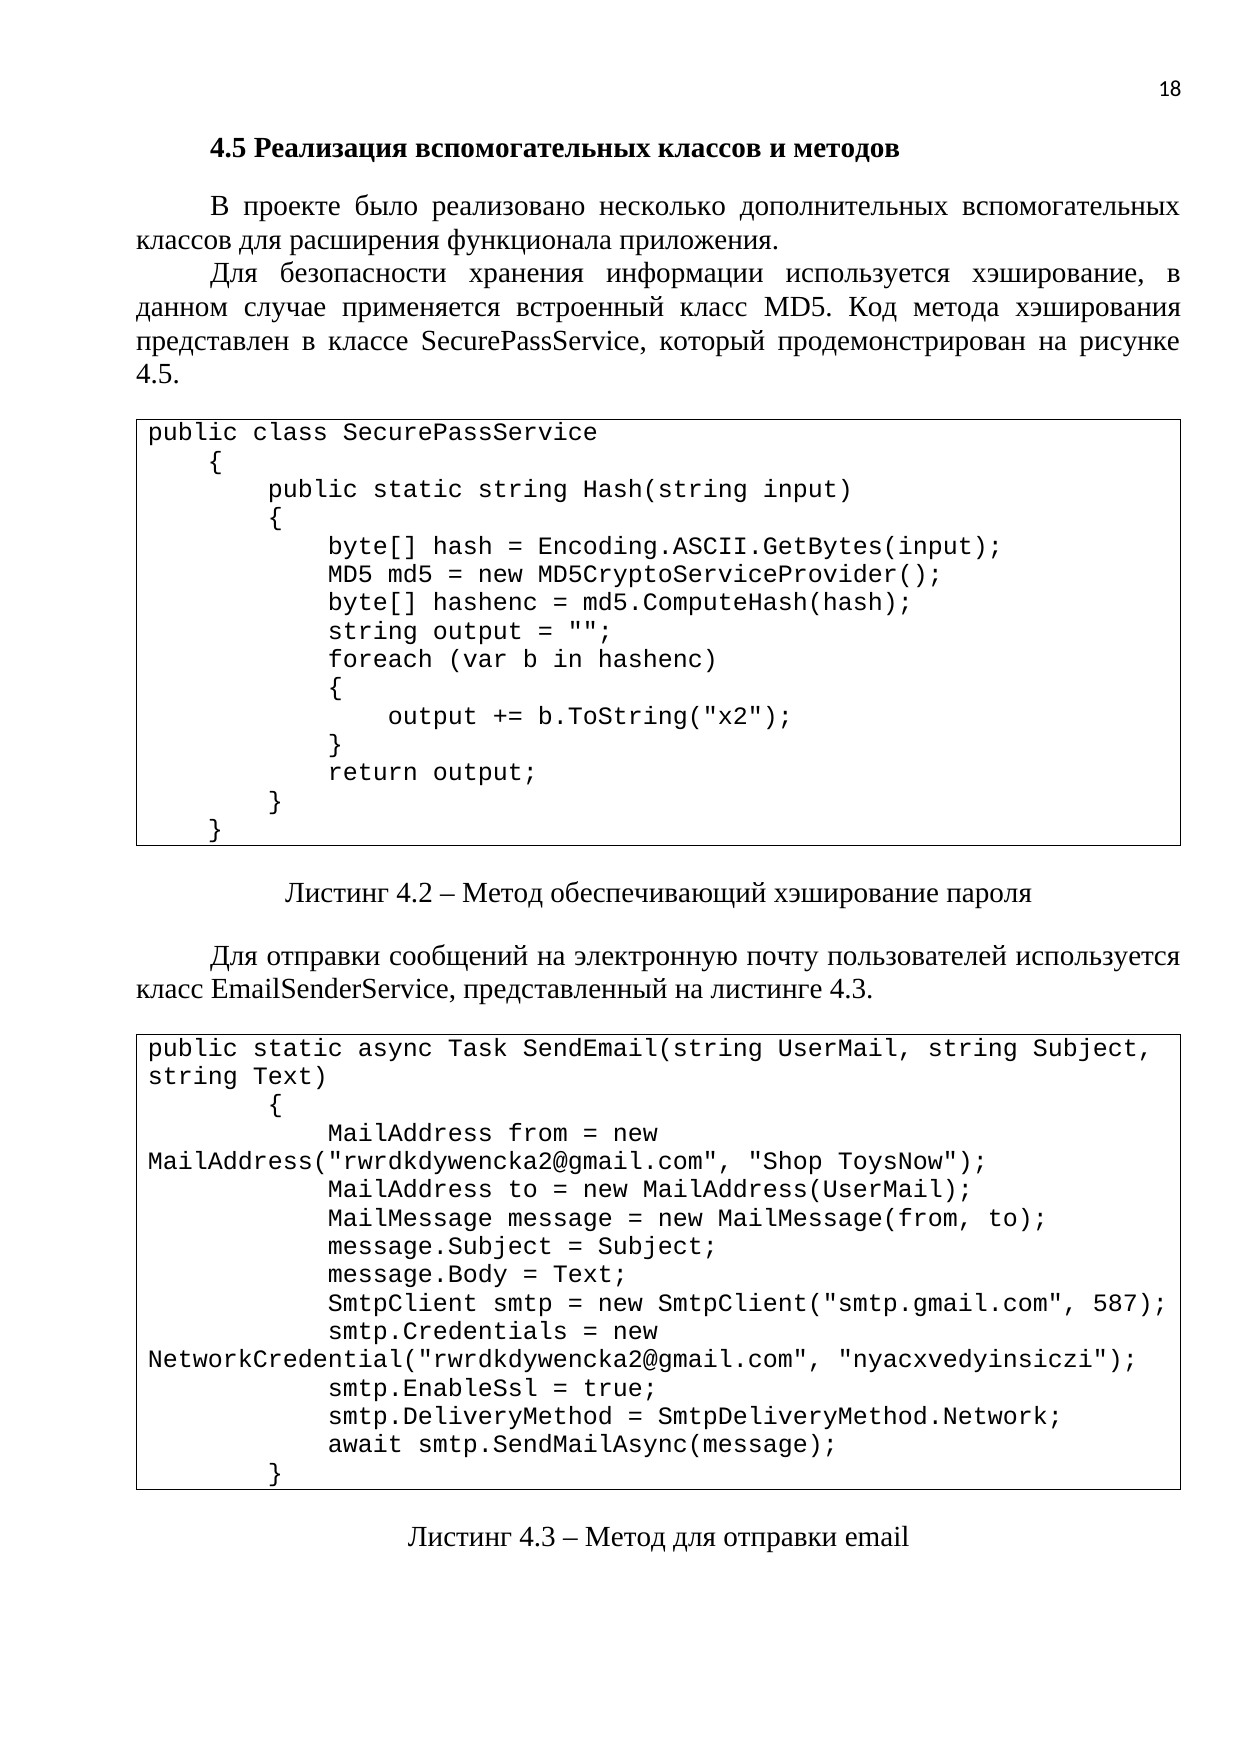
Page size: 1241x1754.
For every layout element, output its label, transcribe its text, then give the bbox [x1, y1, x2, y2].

text В проекте было реализовано несколько дополнительных вспомогательных классов для расширения функционала приложения. [136, 188, 1181, 256]
table_header public static async Task SendEmail(string UserMail, string Subject, string Text) { MailAddress from = new MailAddress("rwrdkdywencka2@gmail.com", "Shop ToysNow"); MailAddress to = new MailAddress(UserMail); MailMessage message = new MailMessage(from, to); message.Subject = Subject; message.Body = Text; SmtpClient smtp = new SmtpClient("smtp.gmail.com", 587); smtp.Credentials = new NetworkCredential("rwrdkdywencka2@gmail.com", "nyacxvedyinsiczi"); smtp.EnableSsl = true; smtp.DeliveryMethod = SmtpDeliveryMethod.Network; await smtp.SendMailAsync(message); } [137, 1035, 1180, 1488]
text Для безопасности хранения информации используется хэширование, в данном случае применяется встроенный класс MD5. Код метода хэширования представлен в классе SecurePassService, который продемонстрирован на рисунке 4.5. [136, 256, 1181, 390]
table_cell Листинг 4.3 – Метод для отправки email [136, 1490, 1181, 1581]
text Для отправки сообщений на электронную почту пользователей используется класс EmailSenderService, представленный на листинге 4.3. [136, 938, 1181, 1005]
text 4.5 Реализация вспомогательных классов и методов [136, 130, 1181, 163]
table_cell Листинг 4.2 – Метод обеспечивающий хэширование пароля [136, 846, 1181, 938]
table_header public class SecurePassService { public static string Hash(string input) { byte[] hash = Encoding.ASCII.GetBytes(input); MD5 md5 = new MD5CryptoServiceProvider(); byte[] hashenc = md5.ComputeHash(hash); string output = ""; foreach (var b in hashenc) { output += b.ToString("x2"); } return output; } } [137, 420, 1180, 845]
